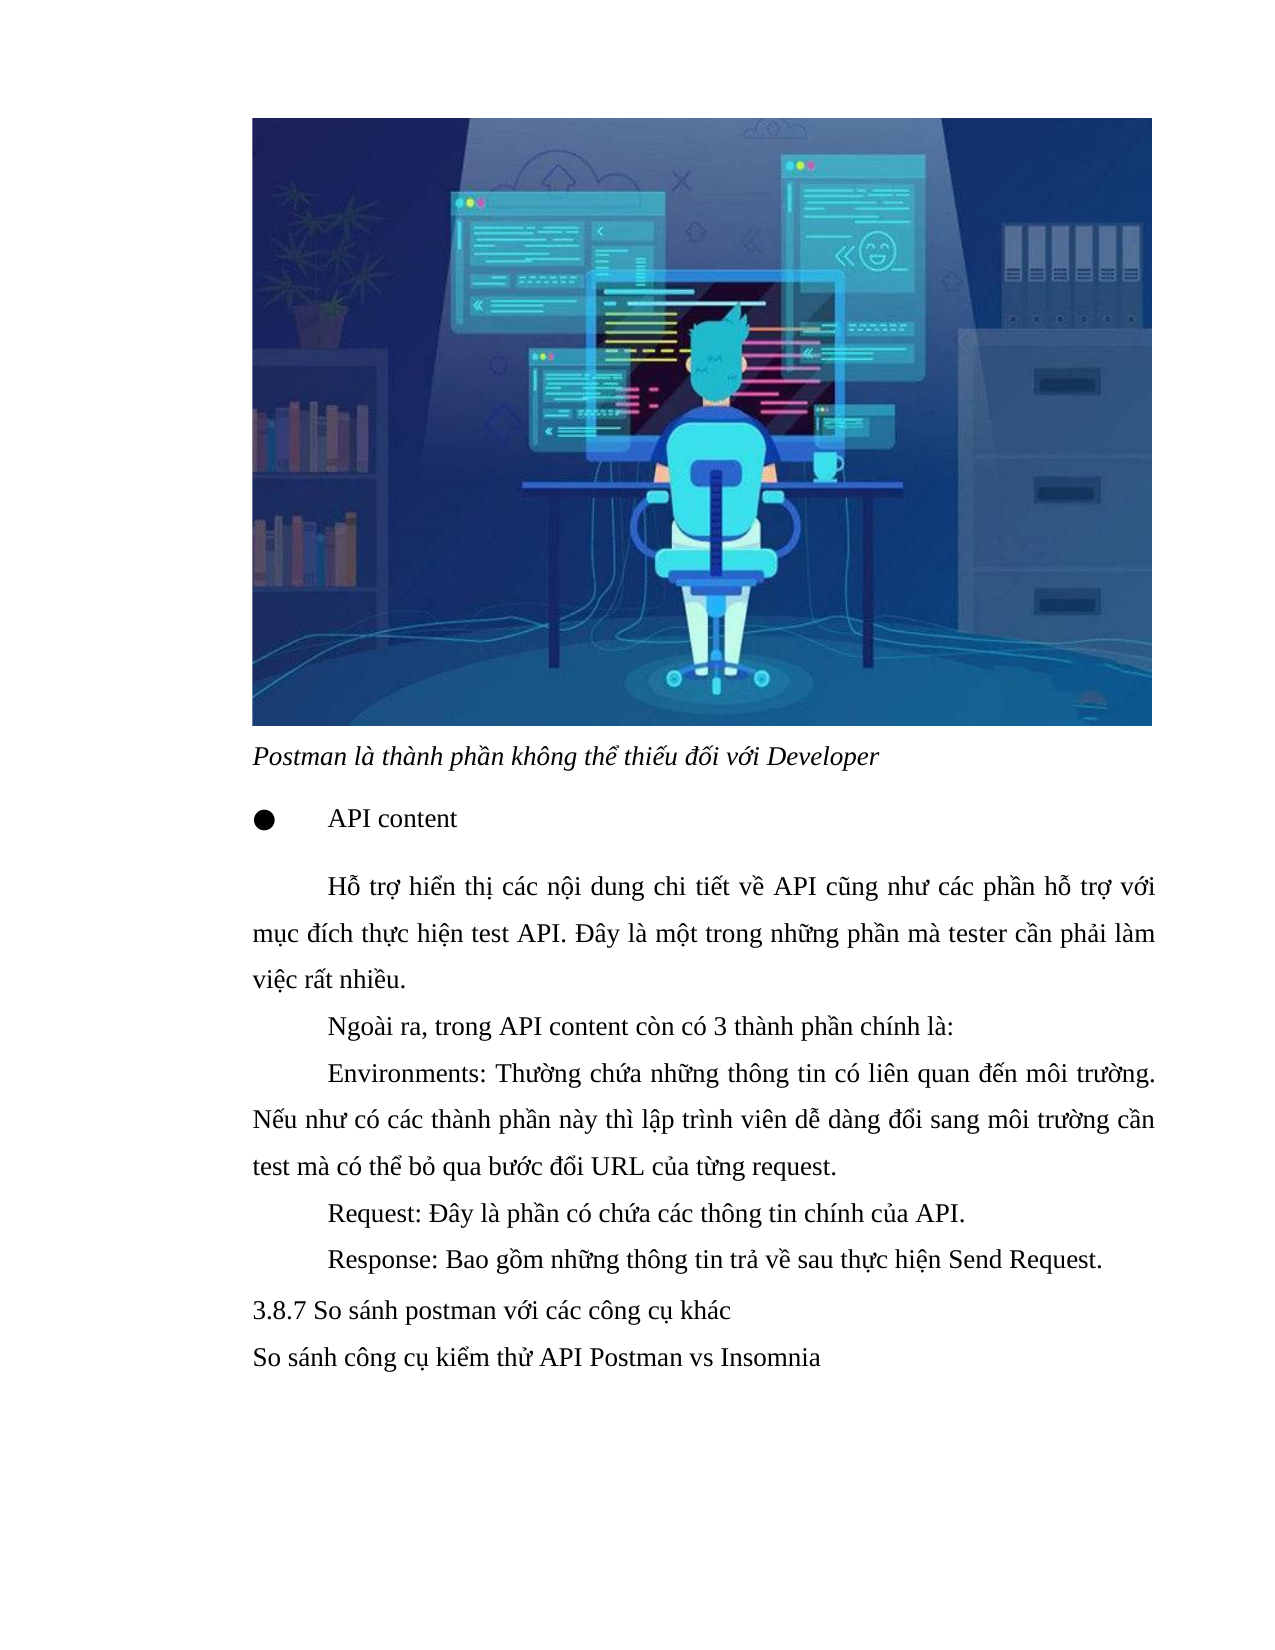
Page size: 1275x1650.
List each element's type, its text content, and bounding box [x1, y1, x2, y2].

list API content [177, 787, 1157, 842]
picture [252, 118, 1152, 726]
text Postman là thành phần không thể thiếu đối với Developer [177, 740, 1157, 771]
text Request: Đây là phần có chứa các thông tin chính của API. [252, 1197, 1157, 1228]
text Environments: Thường chứa những thông tin có liên quan đến môi trường. Nếu như có các thành phần này thì lập trình viên dễ dàng đổi sang môi trường cần test mà có thể bỏ qua bước đổi URL của từng request. [252, 1057, 1157, 1181]
text So sánh công cụ kiểm thử API Postman vs Insomnia [177, 1341, 1157, 1372]
text Hỗ trợ hiển thị các nội dung chi tiết về API cũng như các phần hỗ trợ với mục đích thực hiện test API. Đây là một trong những phần mà tester cần phải làm việc rất nhiều. [252, 870, 1157, 994]
text Ngoài ra, trong API content còn có 3 thành phần chính là: [252, 1010, 1157, 1041]
text Response: Bao gồm những thông tin trả về sau thực hiện Send Request. [252, 1243, 1157, 1274]
subtitle 3.8.7 So sánh postman với các công cụ khác [177, 1294, 1157, 1325]
